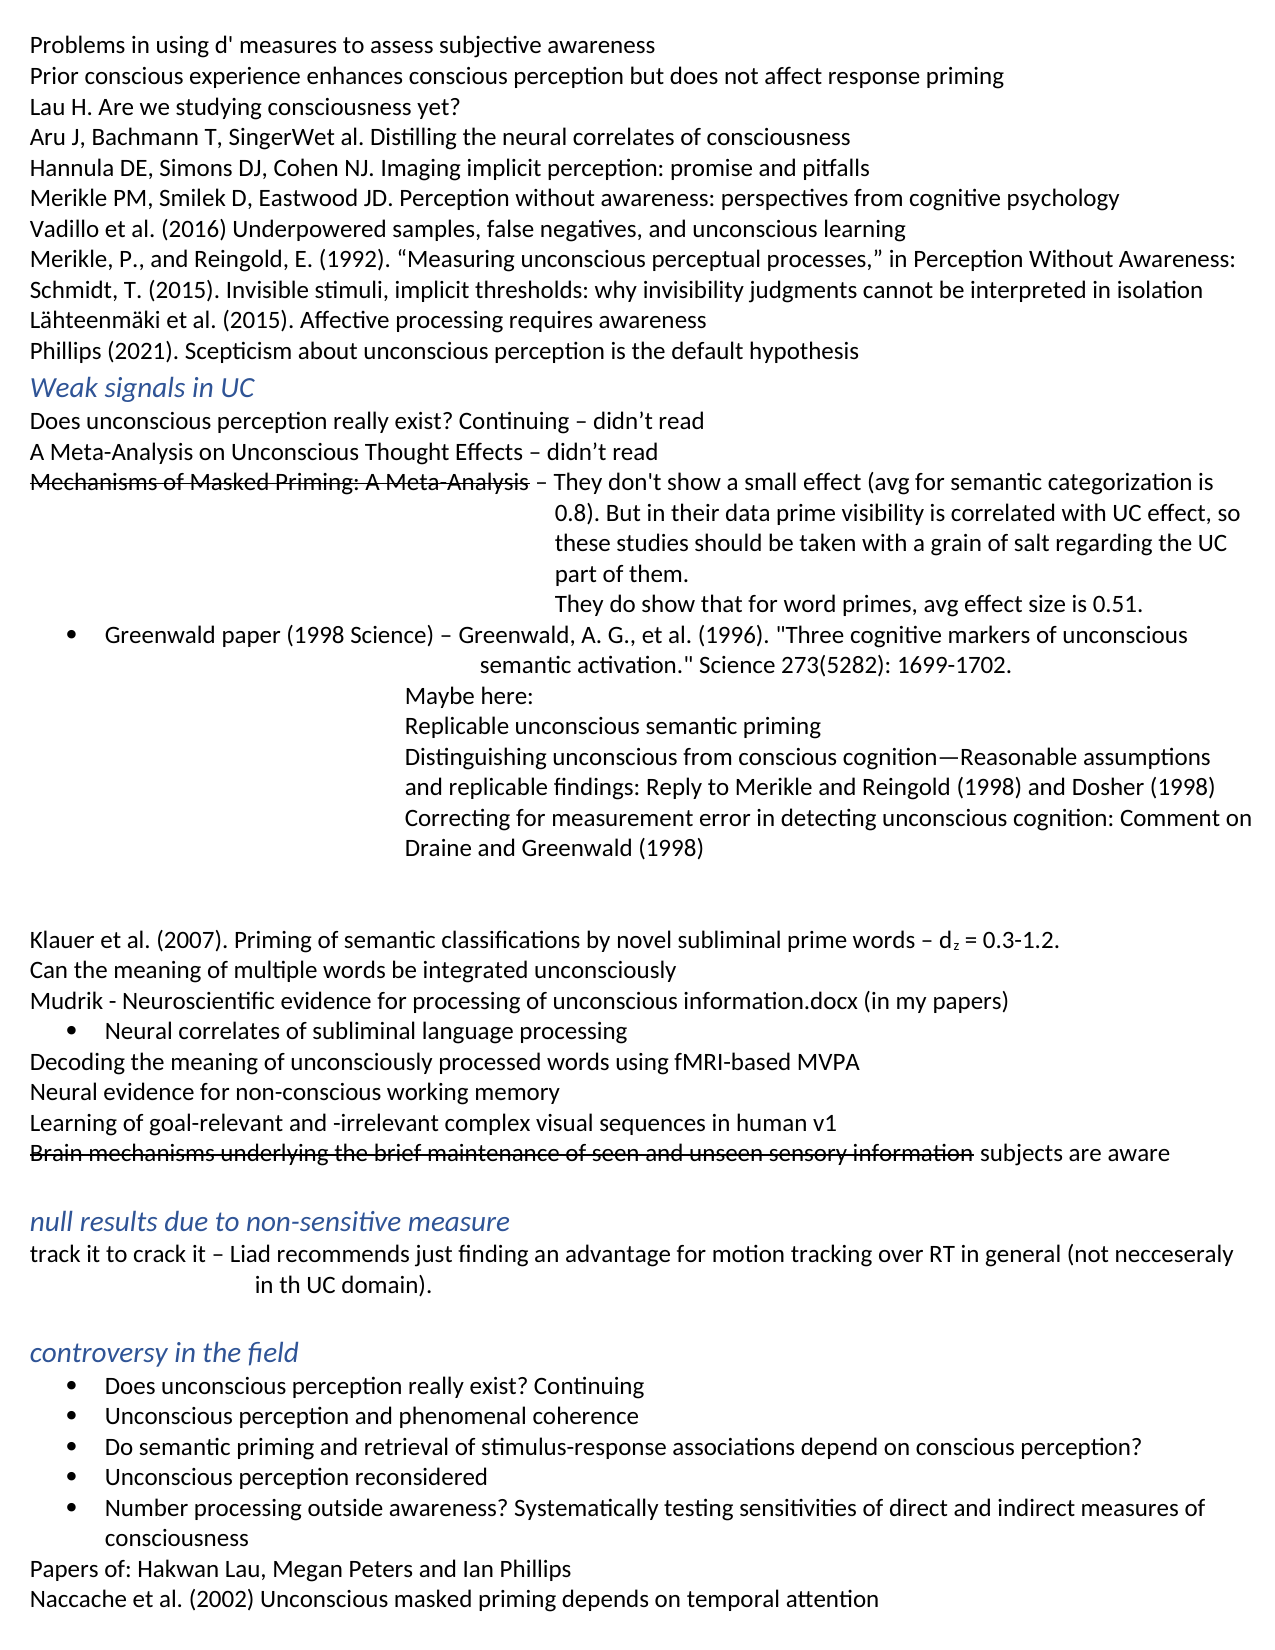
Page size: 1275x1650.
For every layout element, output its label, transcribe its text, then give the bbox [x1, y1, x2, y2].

text Problems in using d' measures to assess subjective awareness [29, 29, 1255, 60]
subtitle Weak signals in UC [29, 369, 1255, 405]
text Vadillo et al. (2016) Underpowered samples, false negatives, and unconscious learning [29, 213, 1255, 243]
text Lau H. Are we studying consciousness yet? [29, 91, 1255, 121]
text Maybe here: [329, 680, 1255, 710]
text Merikle PM, Smilek D, Eastwood JD. Perception without awareness: perspectives from cognitive psychology [29, 182, 1255, 213]
text Phillips (2021). Scepticism about unconscious perception is the default hypothesis [29, 335, 1255, 365]
text Papers of: Hakwan Lau, Megan Peters and Ian Phillips [29, 1553, 1255, 1583]
list Number processing outside awareness? Systematically testing sensitivities of direct and indirect measures of consciousness [67, 1492, 1255, 1553]
text Distinguishing unconscious from conscious cognition—Reasonable assumptions and replicable findings: Reply to Merikle and Reingold (1998) and Dosher (1998) [404, 741, 1255, 802]
text Correcting for measurement error in detecting unconscious cognition: Comment on Draine and Greenwald (1998) [404, 802, 1255, 863]
text Schmidt, T. (2015). Invisible stimuli, implicit thresholds: why invisibility judgments cannot be interpreted in isolation [29, 274, 1255, 304]
text A Meta-Analysis on Unconscious Thought Effects – didn’t read [29, 436, 1255, 466]
list semantic activation." Science 273(5282): 1699-1702. [404, 649, 1255, 680]
text Mechanisms of Masked Priming: A Meta-Analysis – They don't show a small effect (avg for semantic categorization is [29, 466, 1255, 497]
text Hannula DE, Simons DJ, Cohen NJ. Imaging implicit perception: promise and pitfalls [29, 152, 1255, 182]
text Mudrik - Neuroscientific evidence for processing of unconscious information.docx (in my papers) [29, 985, 1255, 1016]
list Do semantic priming and retrieval of stimulus-response associations depend on conscious perception? [67, 1431, 1255, 1461]
text track it to crack it – Liad recommends just finding an advantage for motion tracking over RT in general (not necceseraly [29, 1238, 1255, 1269]
text Lähteenmäki et al. (2015). Affective processing requires awareness [29, 304, 1255, 335]
list Greenwald paper (1998 Science) – Greenwald, A. G., et al. (1996). "Three cognitive markers of unconscious [67, 619, 1255, 649]
text Can the meaning of multiple words be integrated unconsciously [29, 954, 1255, 985]
text 0.8). But in their data prime visibility is correlated with UC effect, so these studies should be taken with a grain of salt regarding the UC part of them. [554, 497, 1255, 588]
text Replicable unconscious semantic priming [329, 710, 1255, 741]
list Unconscious perception and phenomenal coherence [67, 1400, 1255, 1431]
text Neural evidence for non-conscious working memory [29, 1077, 1255, 1107]
text Merikle, P., and Reingold, E. (1992). “Measuring unconscious perceptual processes,” in Perception Without Awareness: [29, 243, 1255, 274]
subtitle controversy in the field [29, 1334, 1255, 1370]
list Does unconscious perception really exist? Continuing [67, 1370, 1255, 1400]
text Aru J, Bachmann T, SingerWet al. Distilling the neural correlates of consciousness [29, 121, 1255, 152]
text Prior conscious experience enhances conscious perception but does not affect response priming [29, 60, 1255, 91]
text Decoding the meaning of unconsciously processed words using fMRI-based MVPA [29, 1046, 1255, 1077]
text Brain mechanisms underlying the brief maintenance of seen and unseen sensory information subjects are aware [29, 1138, 1255, 1168]
text in th UC domain). [179, 1269, 1255, 1299]
text Naccache et al. (2002) Unconscious masked priming depends on temporal attention [29, 1583, 1255, 1614]
list Neural correlates of subliminal language processing [67, 1016, 1255, 1046]
text They do show that for word primes, avg effect size is 0.51. [554, 588, 1255, 619]
text Learning of goal-relevant and -irrelevant complex visual sequences in human v1 [29, 1107, 1255, 1138]
text Does unconscious perception really exist? Continuing – didn’t read [29, 405, 1255, 436]
subtitle null results due to non-sensitive measure [29, 1203, 1255, 1238]
text Klauer et al. (2007). Priming of semantic classifications by novel subliminal prime words – dz = 0.3-1.2. [29, 924, 1255, 954]
list Unconscious perception reconsidered [67, 1461, 1255, 1492]
